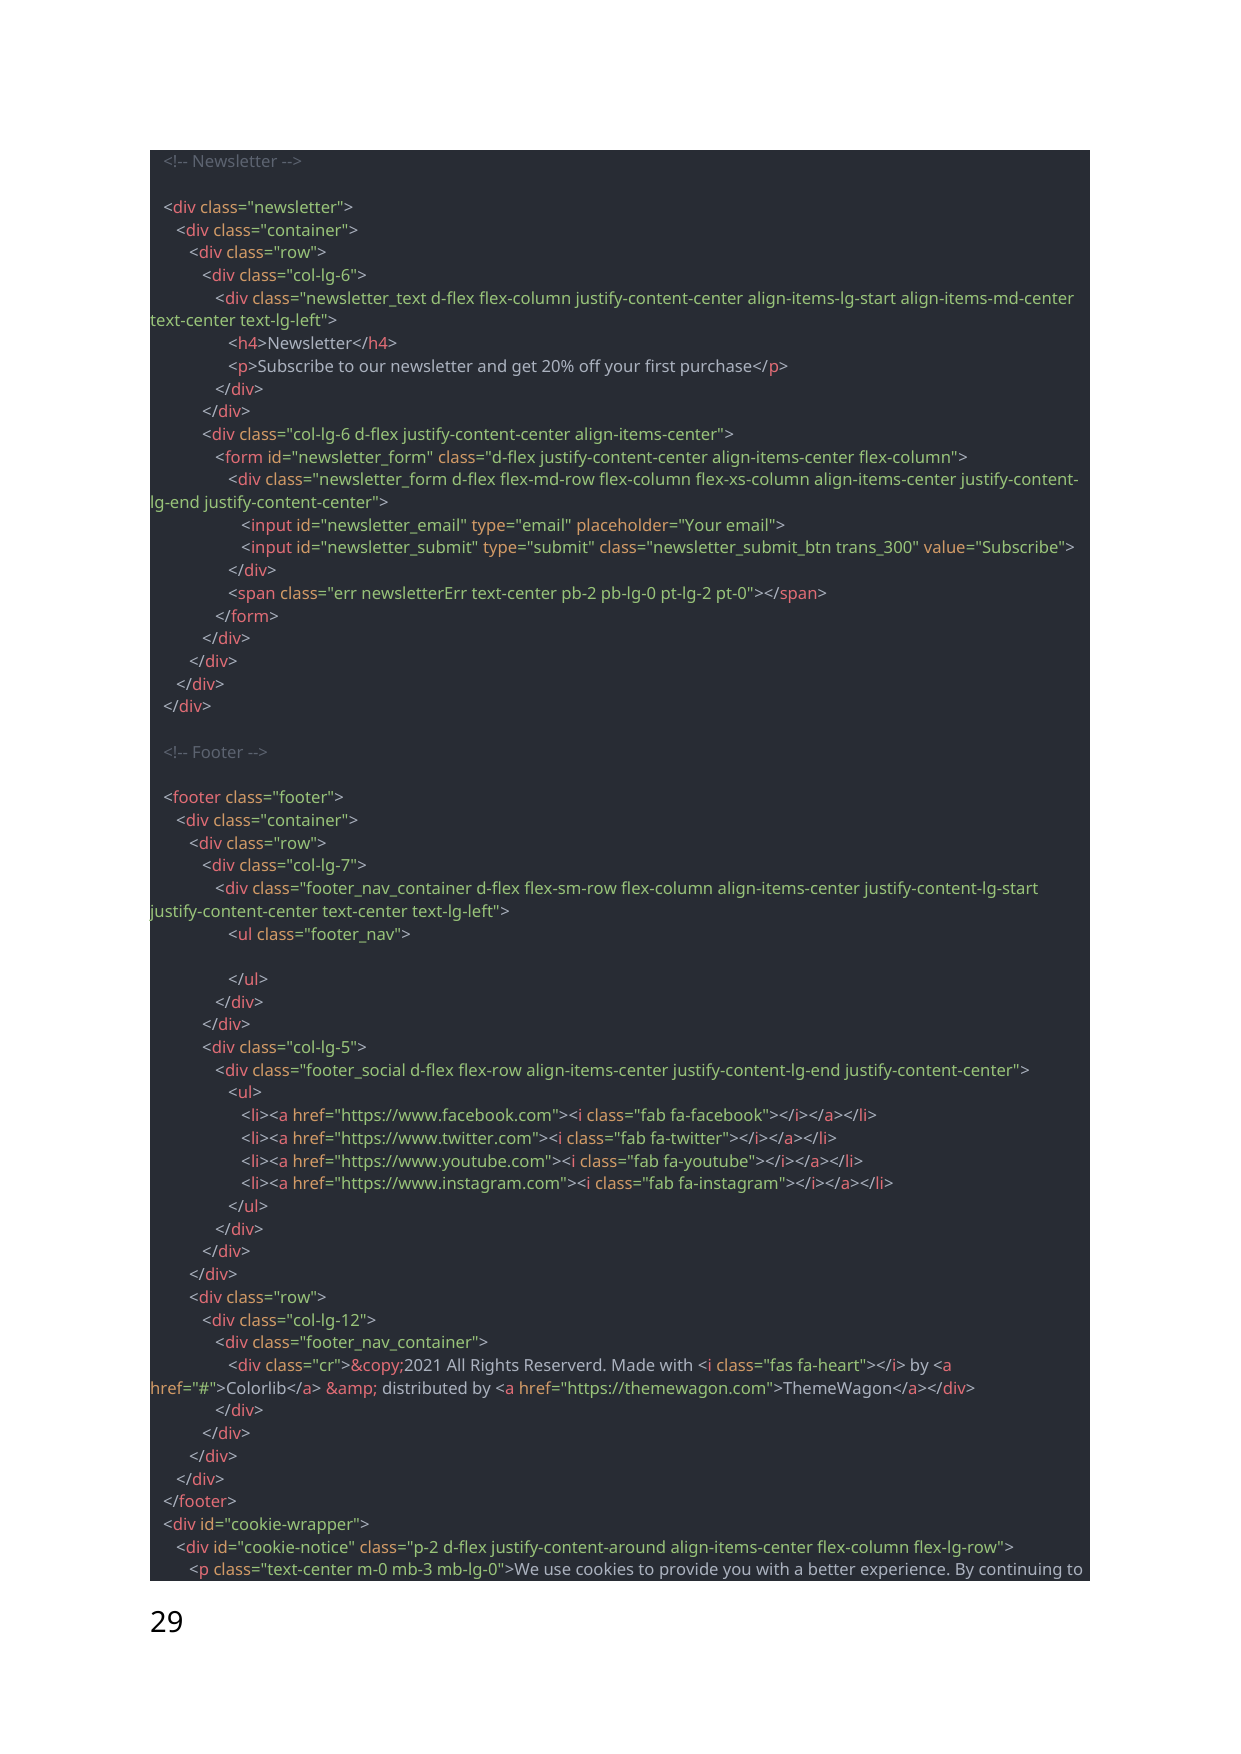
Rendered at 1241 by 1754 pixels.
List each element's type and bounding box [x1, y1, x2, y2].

text [150, 150, 1090, 1581]
